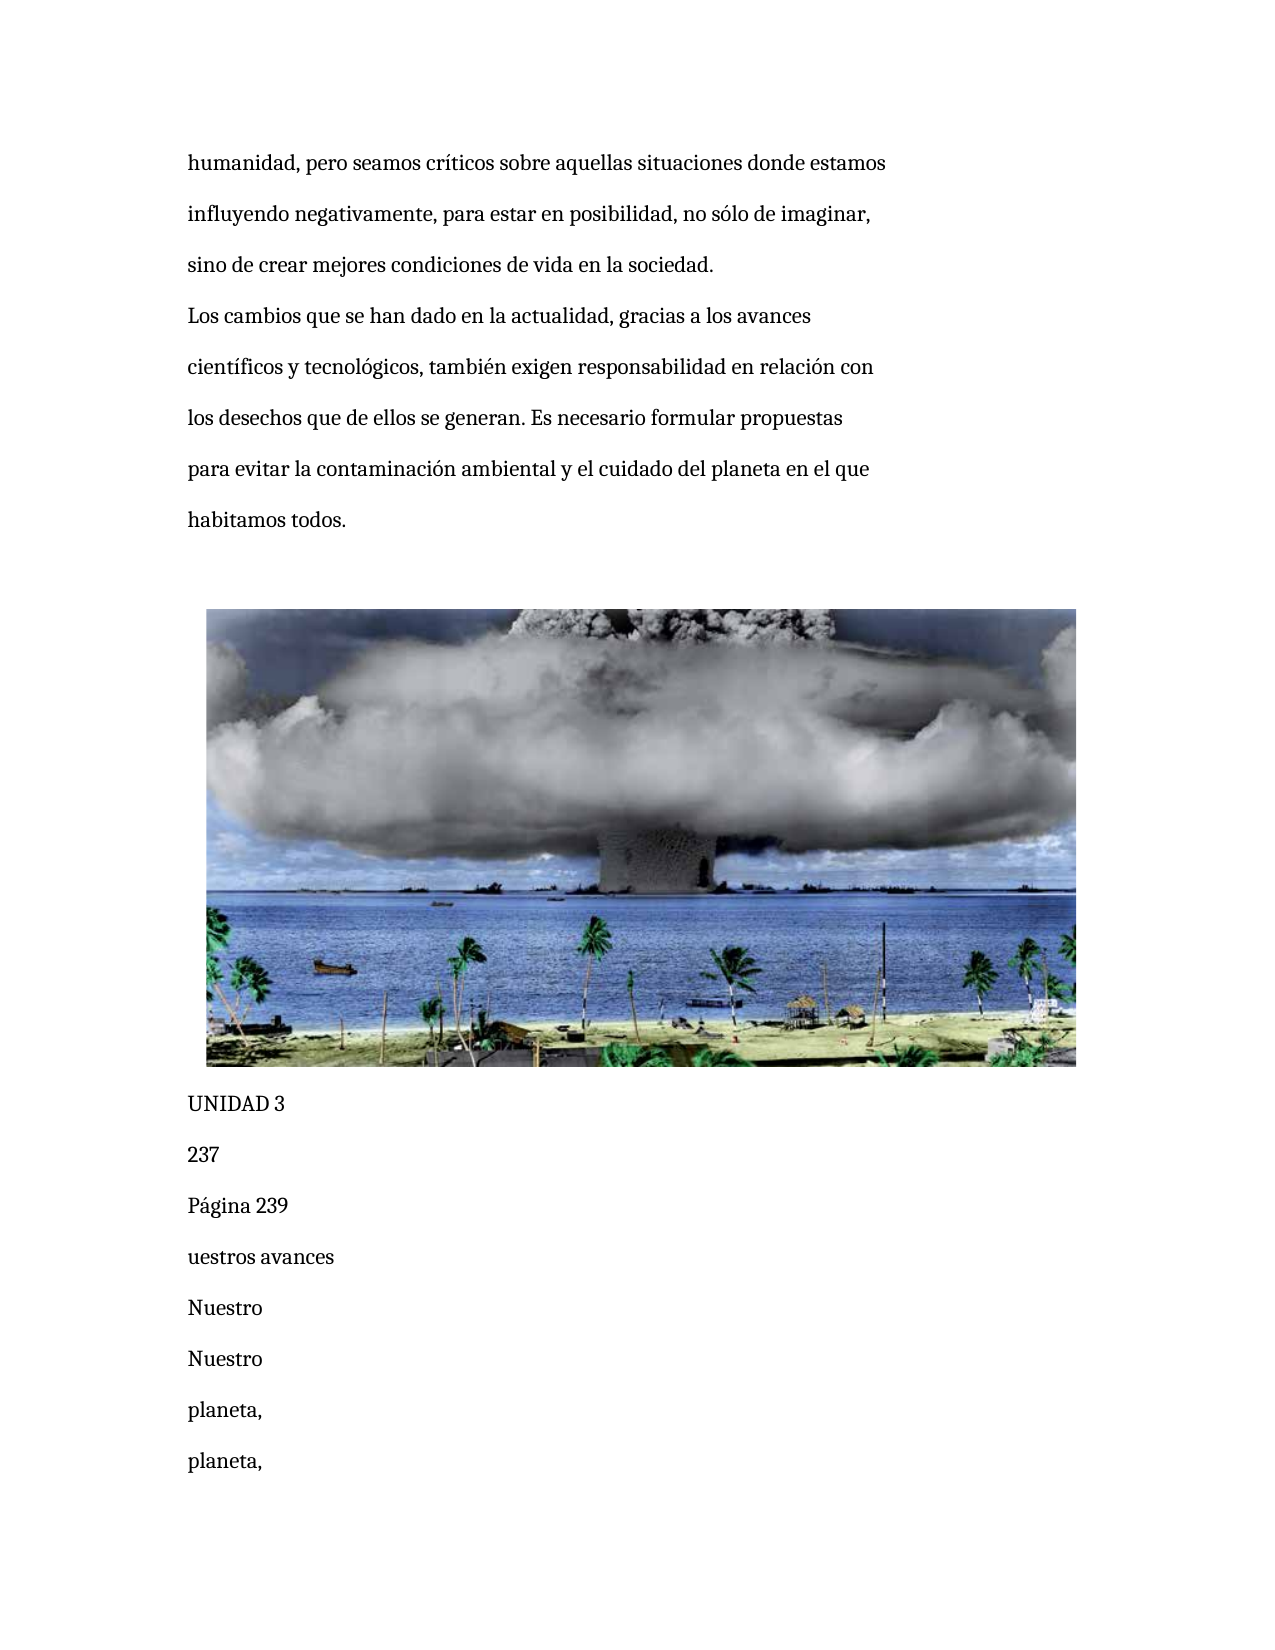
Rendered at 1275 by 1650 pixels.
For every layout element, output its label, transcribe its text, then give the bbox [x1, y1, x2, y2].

text habitamos todos. [187, 507, 1087, 534]
text científicos y tecnológicos, también exigen responsabilidad en relación con [187, 354, 1087, 381]
text planeta, [187, 1448, 1087, 1474]
text UNIDAD 3 [187, 1091, 1087, 1117]
text los desechos que de ellos se generan. Es necesario formular propuestas [187, 405, 1087, 432]
text planeta, [187, 1397, 1087, 1423]
text uestros avances [187, 1244, 1087, 1270]
text 237 [187, 1142, 1087, 1168]
picture [206, 609, 1077, 1067]
text Página 239 [187, 1193, 1087, 1219]
text influyendo negativamente, para estar en posibilidad, no sólo de imaginar, [187, 201, 1087, 227]
text humanidad, pero seamos críticos sobre aquellas situaciones donde estamos [187, 150, 1087, 176]
text Los cambios que se han dado en la actualidad, gracias a los avances [187, 303, 1087, 329]
text Nuestro [187, 1346, 1087, 1372]
text para evitar la contaminación ambiental y el cuidado del planeta en el que [187, 456, 1087, 483]
text sino de crear mejores condiciones de vida en la sociedad. [187, 252, 1087, 278]
text Nuestro [187, 1295, 1087, 1321]
